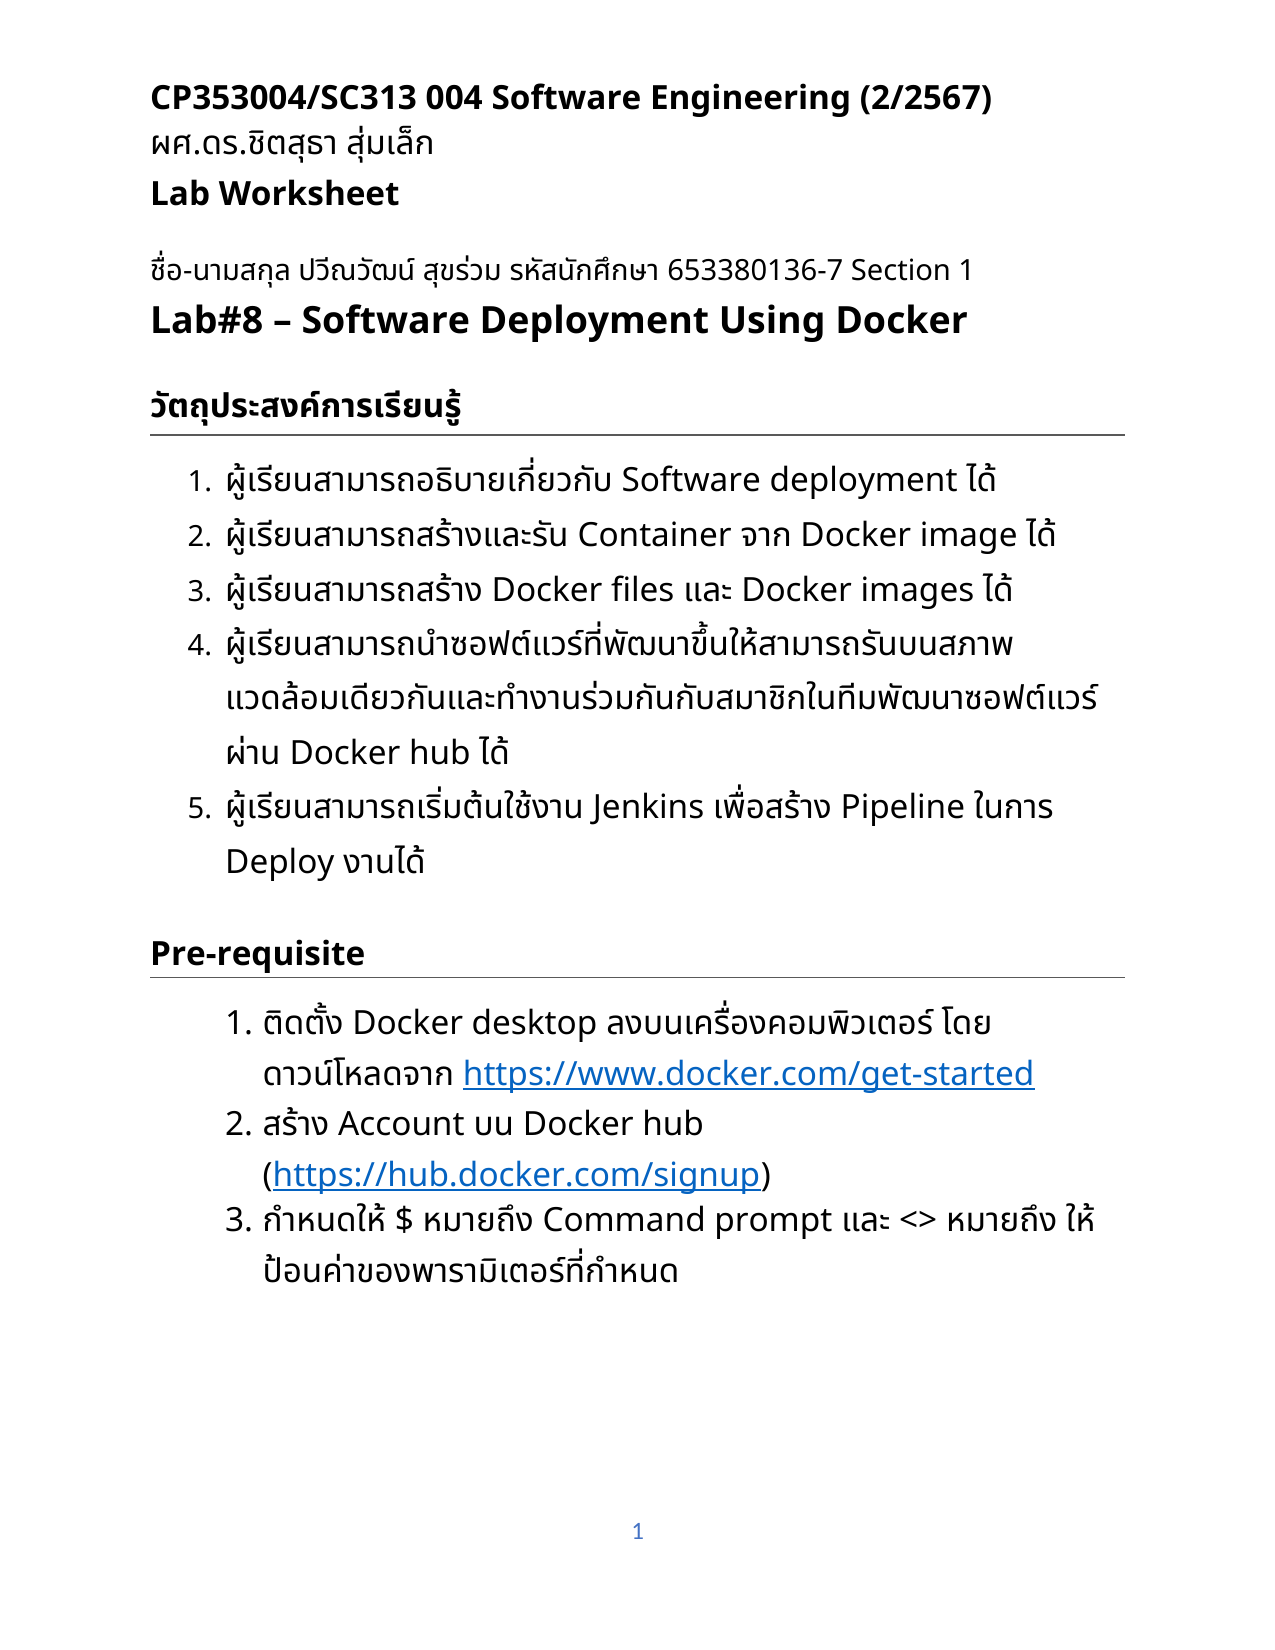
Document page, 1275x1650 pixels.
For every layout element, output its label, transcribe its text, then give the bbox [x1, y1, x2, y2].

list ผู้เรียนสามารถสร้าง Docker files และ Docker images ได้ [187, 565, 1125, 616]
subtitle วัตถุประสงค์การเรียนรู้ [150, 382, 1125, 434]
list ผู้เรียนสามารถสร้างและรัน Container จาก Docker image ได้ [187, 511, 1125, 561]
list ติดตั้ง Docker desktop ลงบนเครื่องคอมพิวเตอร์ โดยดาวน์โหลดจาก https://www.docker.com/get-started [225, 999, 1125, 1100]
list กำหนดให้ $ หมายถึง Command prompt และ <> หมายถึง ให้ป้อนค่าของพารามิเตอร์ที่กำหนด [225, 1196, 1125, 1297]
title Lab#8 – Software Deployment Using Docker [150, 293, 1125, 344]
list ผู้เรียนสามารถอธิบายเกี่ยวกับ Software deployment ได้ [187, 456, 1125, 507]
subtitle Pre-requisite [150, 930, 1125, 977]
text ชื่อ-นามสกุล ปวีณวัฒน์ สุขร่วม รหัสนักศึกษา 653380136-7 Section 1 [150, 249, 1125, 293]
list ผู้เรียนสามารถนำซอฟต์แวร์ที่พัฒนาขึ้นให้สามารถรันบนสภาพแวดล้อมเดียวกันและทำงานร่วมกันกับสมาชิกในทีมพัฒนาซอฟต์แวร์ผ่าน Docker hub ได้ [187, 620, 1125, 779]
list ผู้เรียนสามารถเริ่มต้นใช้งาน Jenkins เพื่อสร้าง Pipeline ในการ Deploy งานได้ [187, 783, 1125, 888]
list สร้าง Account บน Docker hub (https://hub.docker.com/signup) [225, 1100, 1125, 1196]
